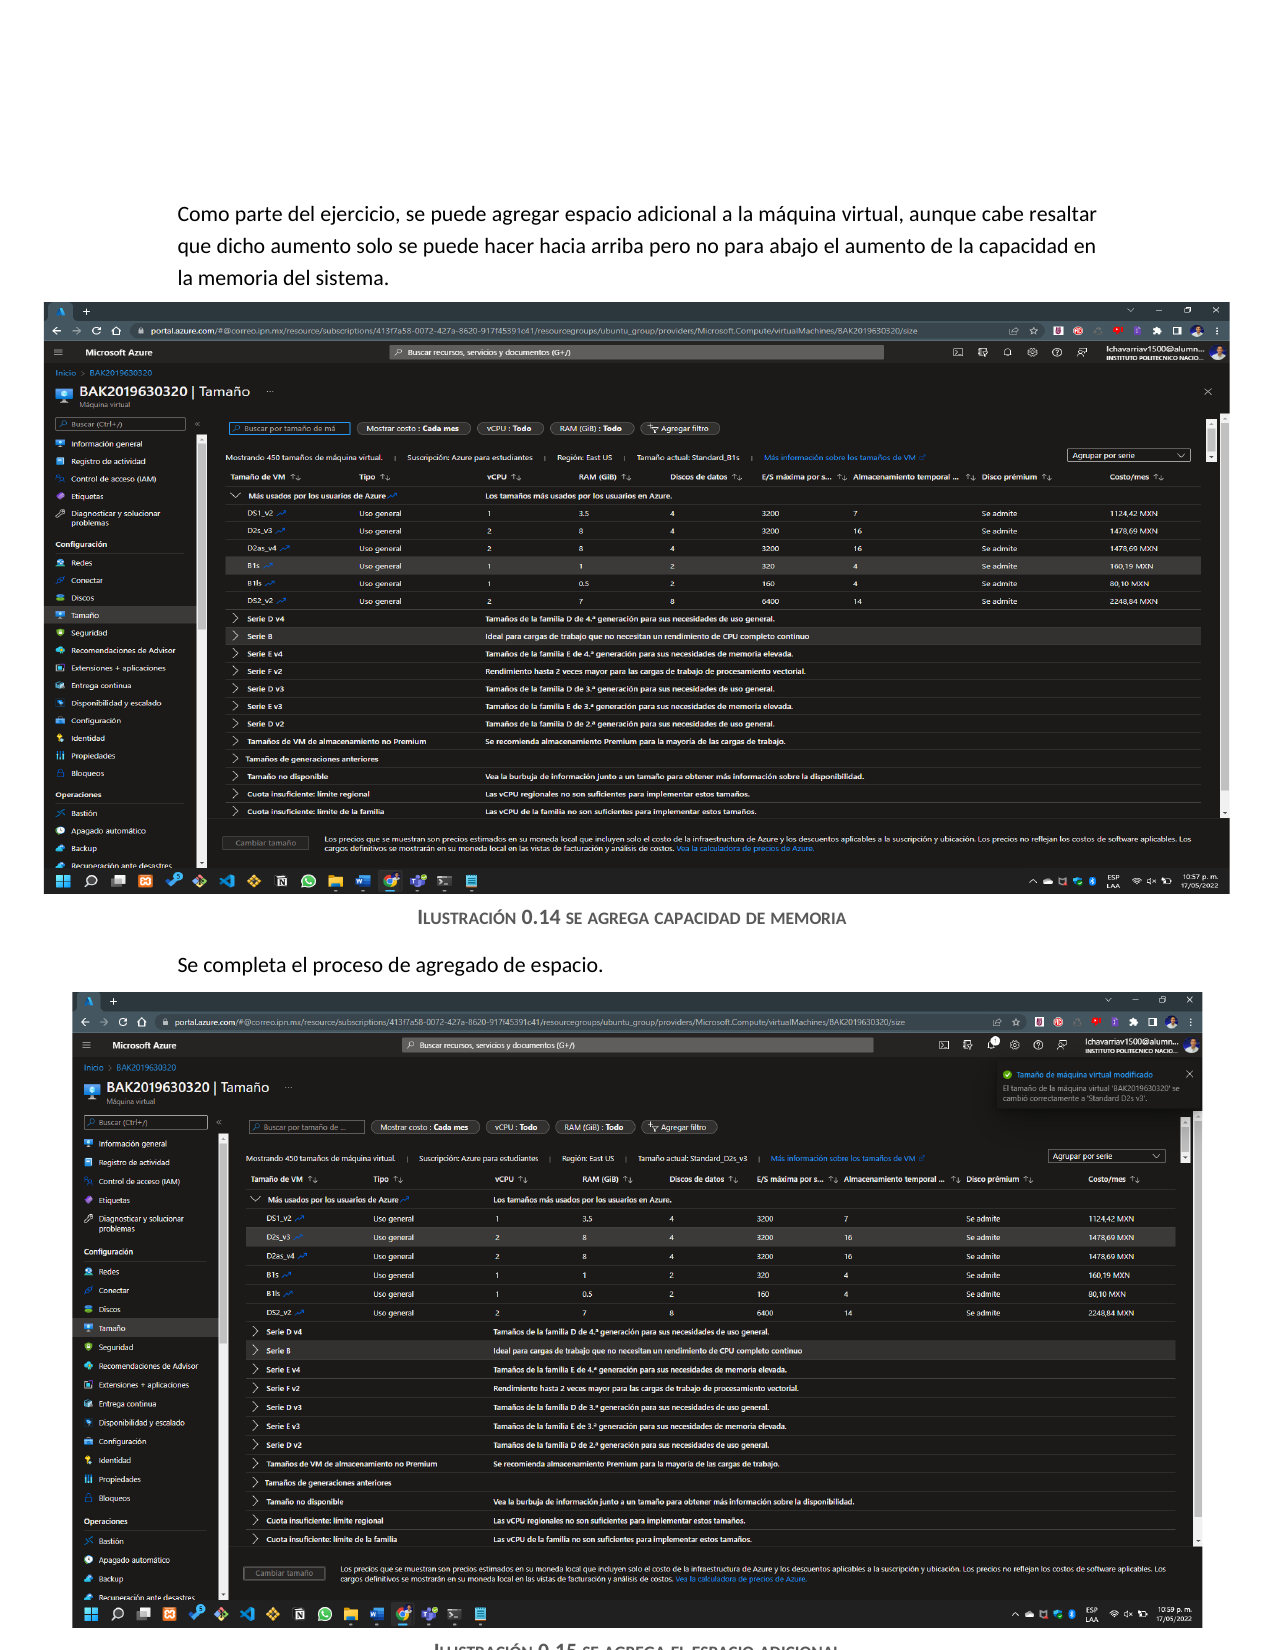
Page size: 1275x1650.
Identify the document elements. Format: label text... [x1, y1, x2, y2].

text Se completa el proceso de agregado de espacio. [177, 951, 1098, 978]
picture [43, 302, 1230, 894]
text Como parte del ejercicio, se puede agregar espacio adicional a la máquina virtual, aunque cabe resaltar que dicho aumento solo se puede hacer hacia arriba pero no para abajo el aumento de la capacidad en la memoria del sistema. [177, 200, 1098, 291]
picture [72, 992, 1203, 1628]
